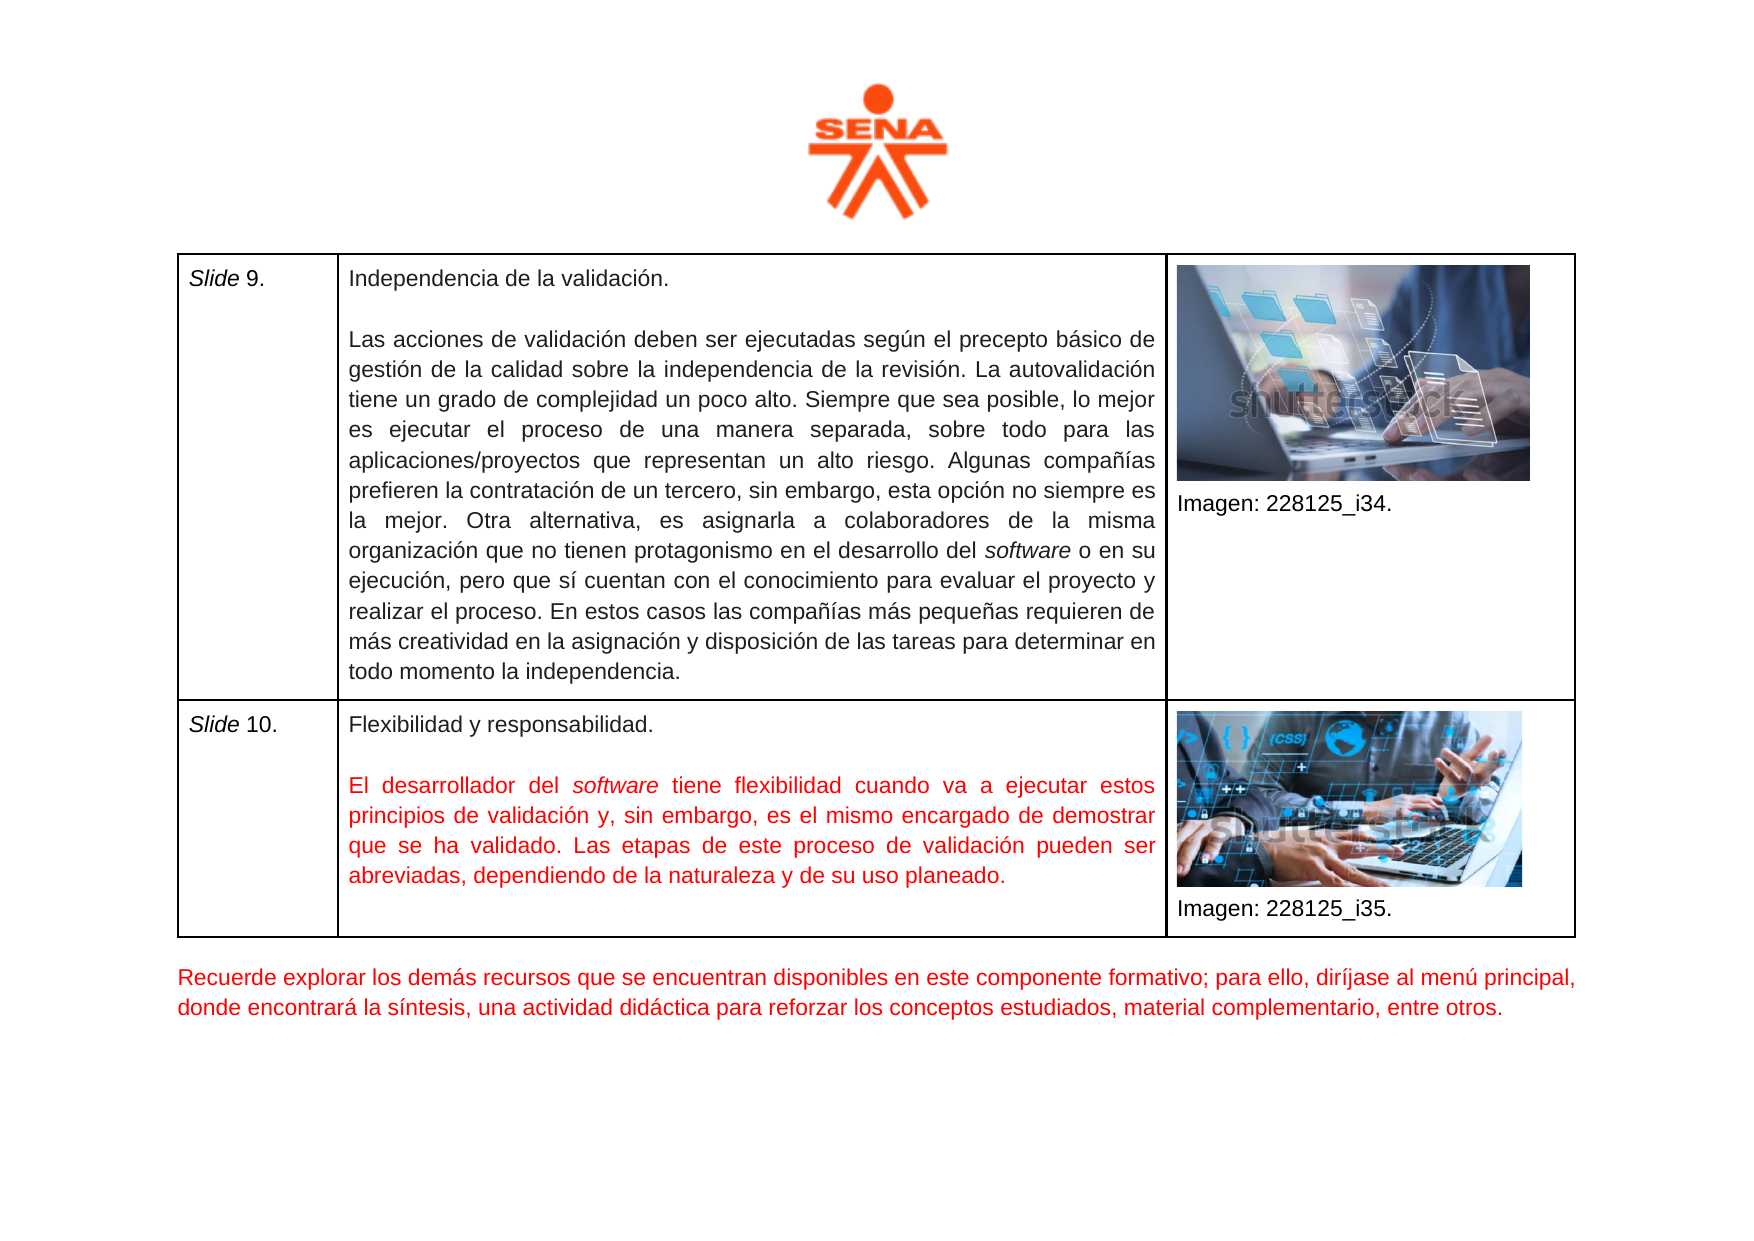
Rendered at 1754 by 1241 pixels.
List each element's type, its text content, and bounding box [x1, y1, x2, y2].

picture [796, 75, 958, 227]
text Recuerde explorar los demás recursos que se encuentran disponibles en este componente formativo; para ello, diríjase al menú principal, donde encontrará la síntesis, una actividad didáctica para reforzar los conceptos estudiados, material complementario, entre otros. [177, 964, 1577, 1021]
table_cell Slide 9. [179, 255, 337, 699]
table_cell Slide 10. [179, 701, 337, 936]
table_cell Flexibilidad y responsabilidad. El desarrollador del software tiene flexibilidad cuando va a ejecutar estos principios de validación y, sin embargo, es el mismo encargado de demostrar que se ha validado. Las etapas de este proceso de validación pueden ser abreviadas, dependiendo de la naturaleza y de su uso planeado. [339, 701, 1165, 936]
picture [1176, 711, 1523, 887]
table_cell Independencia de la validación. Las acciones de validación deben ser ejecutadas según el precepto básico de gestión de la calidad sobre la independencia de la revisión. La autovalidación tiene un grado de complejidad un poco alto. Siempre que sea posible, lo mejor es ejecutar el proceso de una manera separada, sobre todo para las aplicaciones/proyectos que representan un alto riesgo. Algunas compañías prefieren la contratación de un tercero, sin embargo, esta opción no siempre es la mejor. Otra alternativa, es asignarla a colaboradores de la misma organización que no tienen protagonismo en el desarrollo del software o en su ejecución, pero que sí cuentan con el conocimiento para evaluar el proyecto y realizar el proceso. En estos casos las compañías más pequeñas requieren de más creatividad en la asignación y disposición de las tareas para determinar en todo momento la independencia. [339, 255, 1165, 699]
table_cell Imagen: 228125_i34. [1168, 255, 1574, 699]
picture [1176, 265, 1530, 481]
table_cell Imagen: 228125_i35. [1168, 701, 1574, 936]
